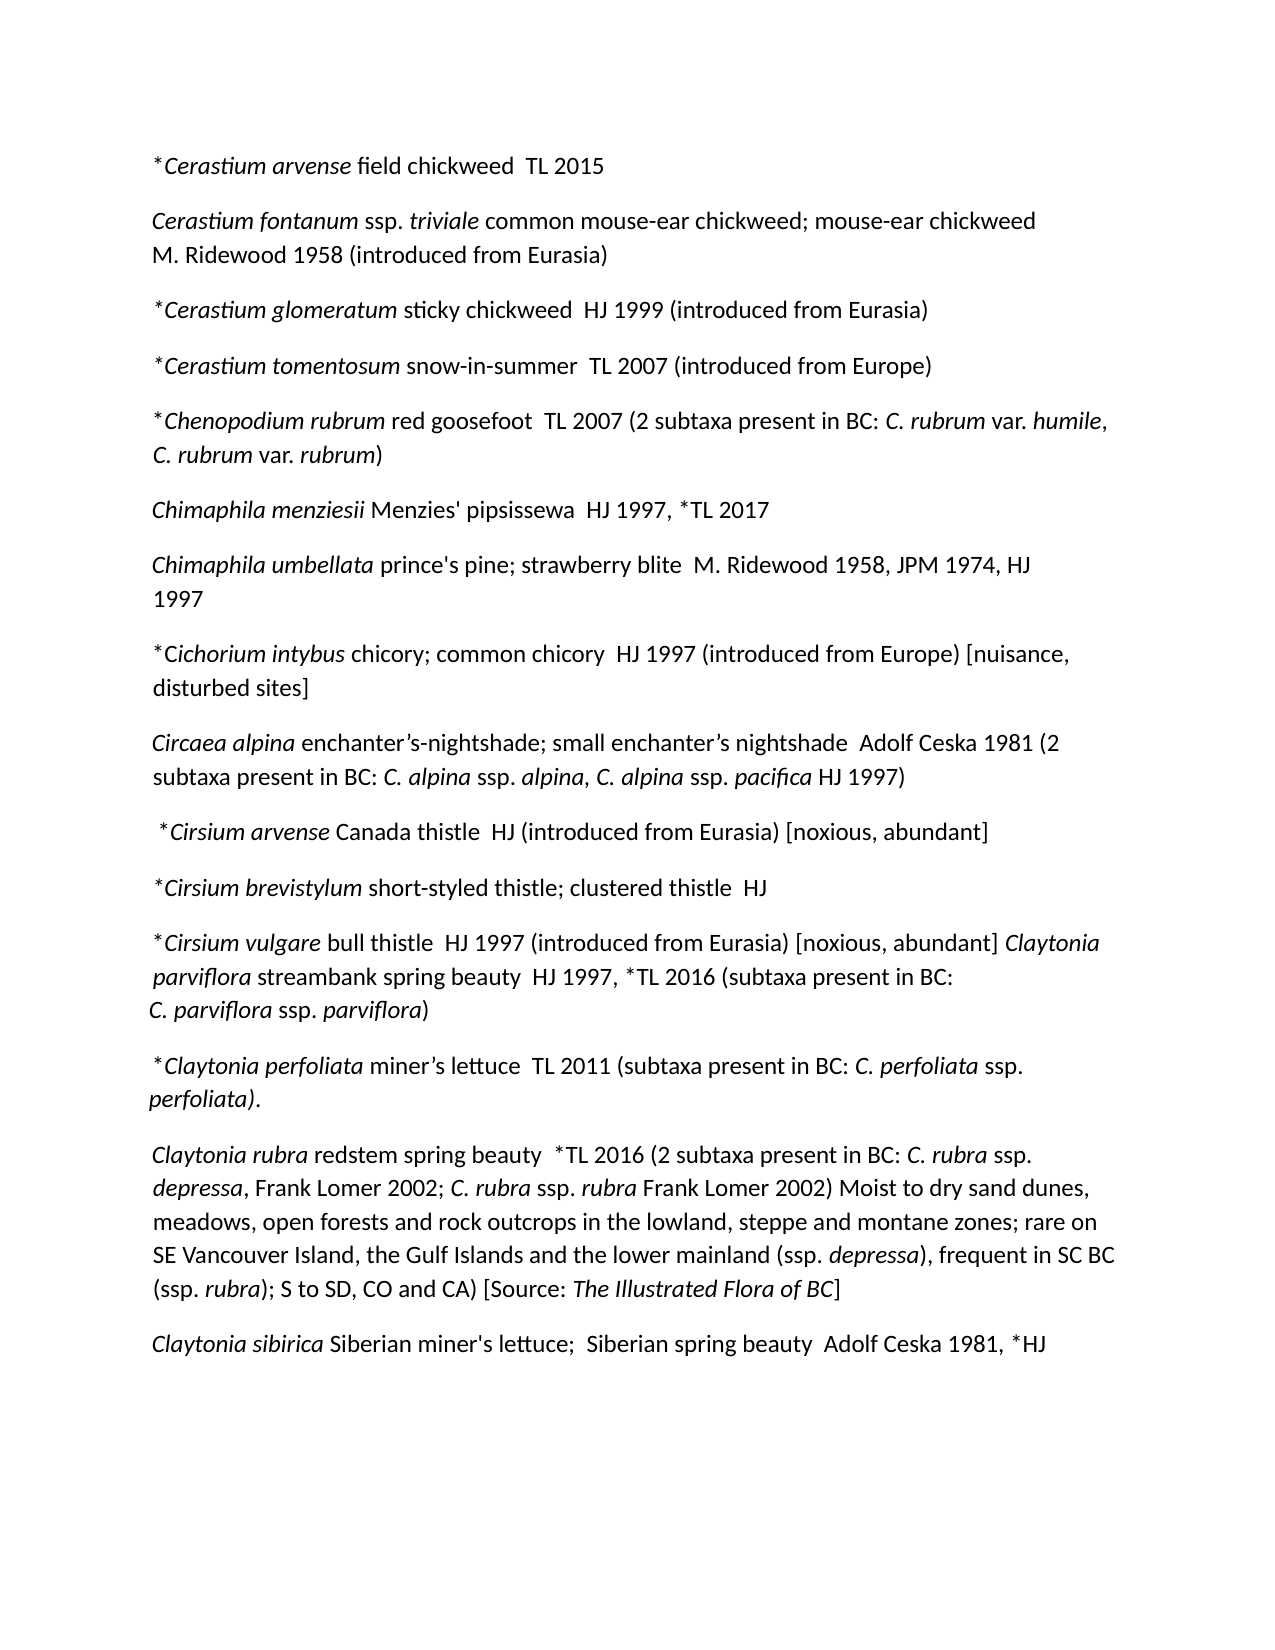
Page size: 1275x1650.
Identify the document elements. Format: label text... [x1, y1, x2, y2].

text *Chenopodium rubrum red goosefoot TL 2007 (2 subtaxa present in BC: C. rubrum var. humile, C. rubrum var. rubrum) [152, 405, 1126, 469]
text Chimaphila umbellata prince's pine; strawberry blite M. Ridewood 1958, JPM 1974, HJ 1997 [152, 549, 1079, 614]
text Chimaphila menziesii Menzies' pipsissewa HJ 1997, *TL 2017 [152, 494, 1126, 525]
text Claytonia rubra redstem spring beauty *TL 2016 (2 subtaxa present in BC: C. rubra ssp. depressa, Frank Lomer 2002; C. rubra ssp. rubra Frank Lomer 2002) Moist to dry sand dunes, meadows, open forests and rock outcrops in the lowland, steppe and montane zones; rare on SE Vancouver Island, the Gulf Islands and the lower mainland (ssp. depressa), frequent in SC BC (ssp. rubra); S to SD, CO and CA) [Source: The Illustrated Flora of BC] [152, 1139, 1126, 1303]
text *Cichorium intybus chicory; common chicory HJ 1997 (introduced from Europe) [nuisance, disturbed sites] [152, 638, 1126, 703]
text *Cirsium brevistylum short-styled thistle; clustered thistle HJ [152, 872, 1126, 902]
text Cerastium fontanum ssp. triviale common mouse-ear chickweed; mouse-ear chickweed [152, 205, 1126, 236]
text *Claytonia perfoliata miner’s lettuce TL 2011 (subtaxa present in BC: C. perfoliata ssp. [152, 1050, 1126, 1080]
text C. parviflora ssp. parviflora) [149, 994, 1143, 1025]
text *Cerastium tomentosum snow-in-summer TL 2007 (introduced from Europe) [152, 350, 1126, 380]
text Claytonia sibirica Siberian miner's lettuce; Siberian spring beauty Adolf Ceska 1981, *HJ [152, 1328, 1126, 1359]
text Circaea alpina enchanter’s-nightshade; small enchanter’s nightshade Adolf Ceska 1981 (2 subtaxa present in BC: C. alpina ssp. alpina, C. alpina ssp. pacifica HJ 1997) [152, 727, 1126, 792]
text *Cirsium vulgare bull thistle HJ 1997 (introduced from Eurasia) [noxious, abundant] Claytonia parviflora streambank spring beauty HJ 1997, *TL 2016 (subtaxa present in BC: [152, 927, 1126, 991]
text *Cirsium arvense Canada thistle HJ (introduced from Eurasia) [noxious, abundant] [152, 816, 1126, 847]
text *Cerastium glomeratum sticky chickweed HJ 1999 (introduced from Eurasia) [152, 294, 1126, 325]
text perfoliata). [149, 1083, 1143, 1114]
text M. Ridewood 1958 (introduced from Eurasia) [152, 239, 1126, 269]
text *Cerastium arvense field chickweed TL 2015 [152, 150, 1126, 181]
